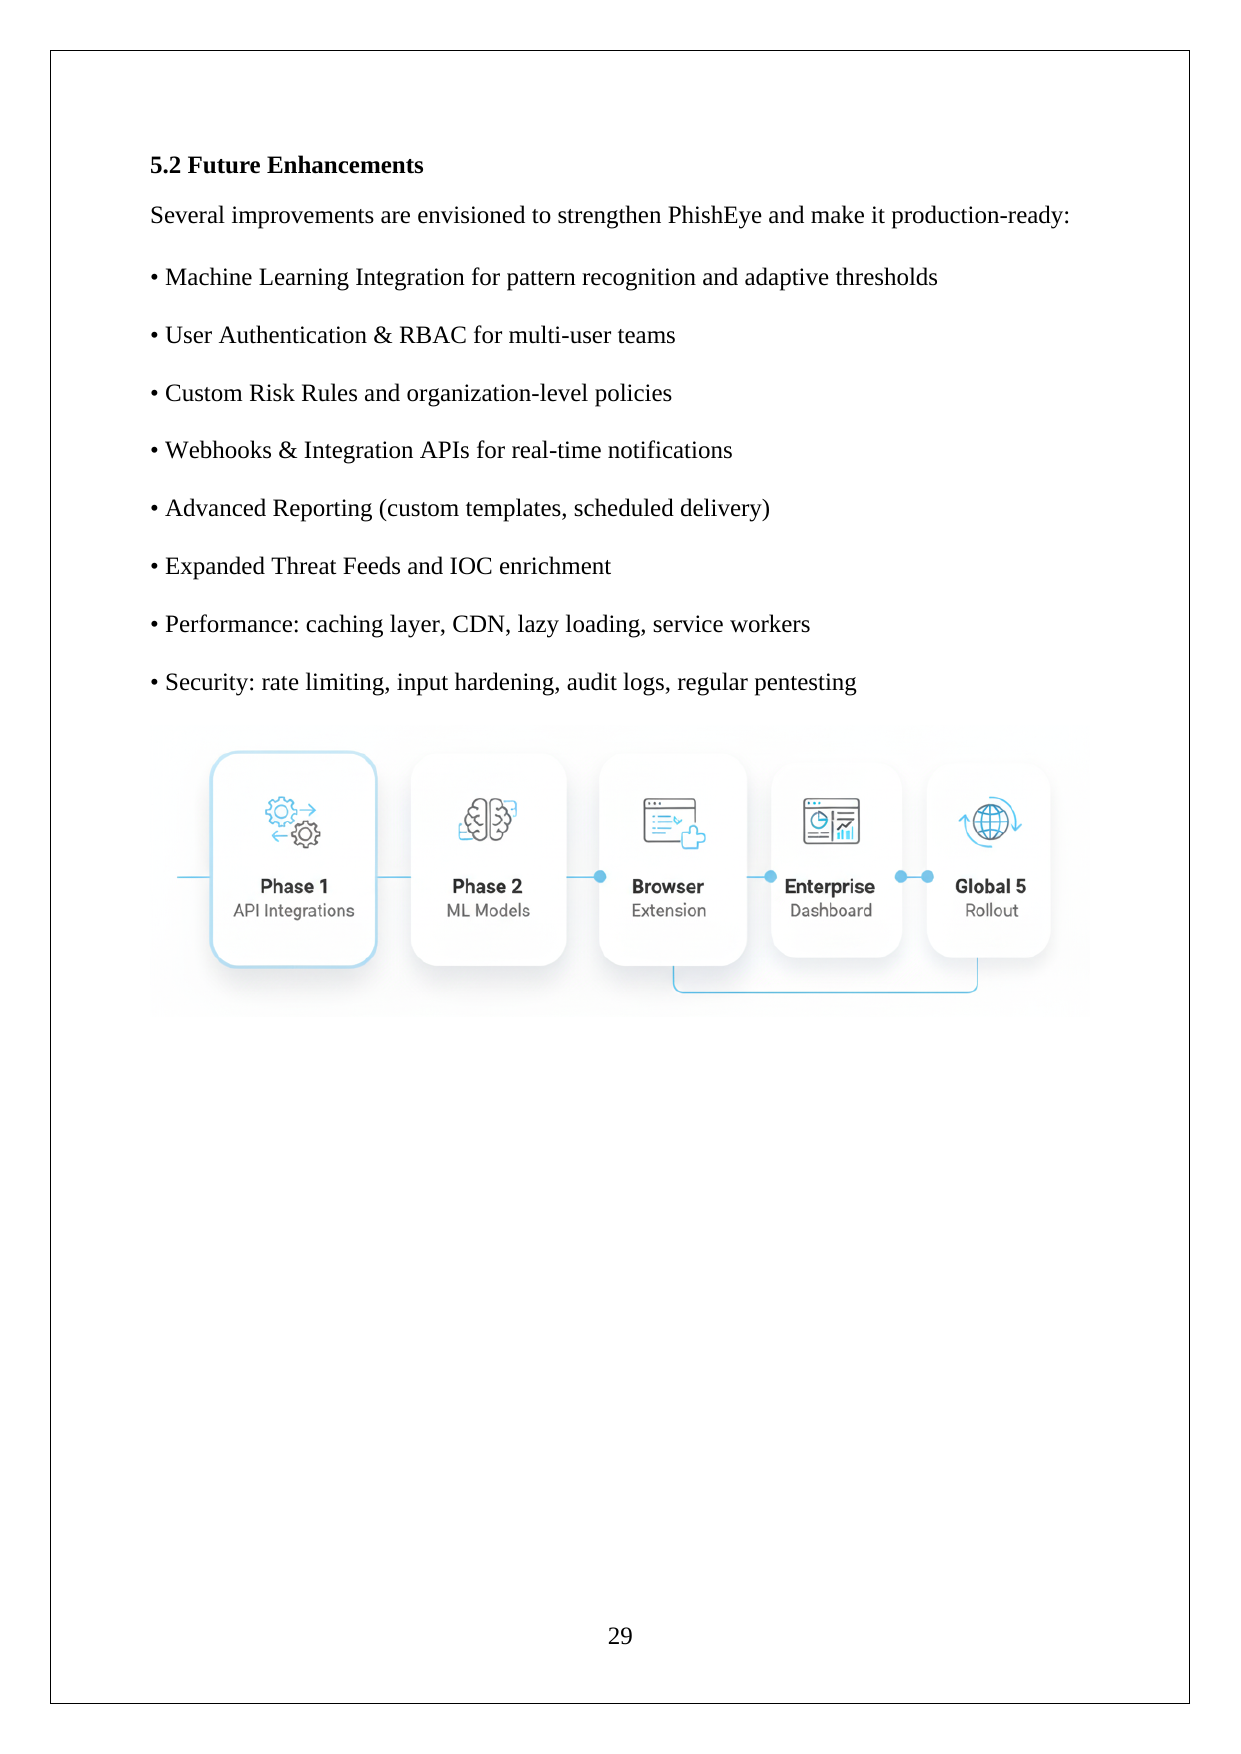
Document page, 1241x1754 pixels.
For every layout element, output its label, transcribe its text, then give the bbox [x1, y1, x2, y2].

text 5.2 Future Enhancements [150, 150, 1090, 179]
text • Machine Learning Integration for pattern recognition and adaptive thresholds [150, 262, 1090, 291]
text • Expanded Threat Feeds and IOC enrichment [150, 551, 1090, 580]
text • Performance: caching layer, CDN, lazy loading, service workers [150, 609, 1090, 638]
text • User Authentication & RBAC for multi-user teams [150, 320, 1090, 348]
text • Webhooks & Integration APIs for real-time notifications [150, 436, 1090, 464]
text Several improvements are envisioned to strengthen PhishEye and make it production-ready: [150, 200, 1090, 228]
text • Custom Risk Rules and organization-level policies [150, 378, 1090, 406]
picture [150, 725, 1091, 1017]
text • Security: rate limiting, input hardening, audit logs, regular pentesting [150, 667, 1090, 696]
text • Advanced Reporting (custom templates, scheduled delivery) [150, 493, 1090, 522]
